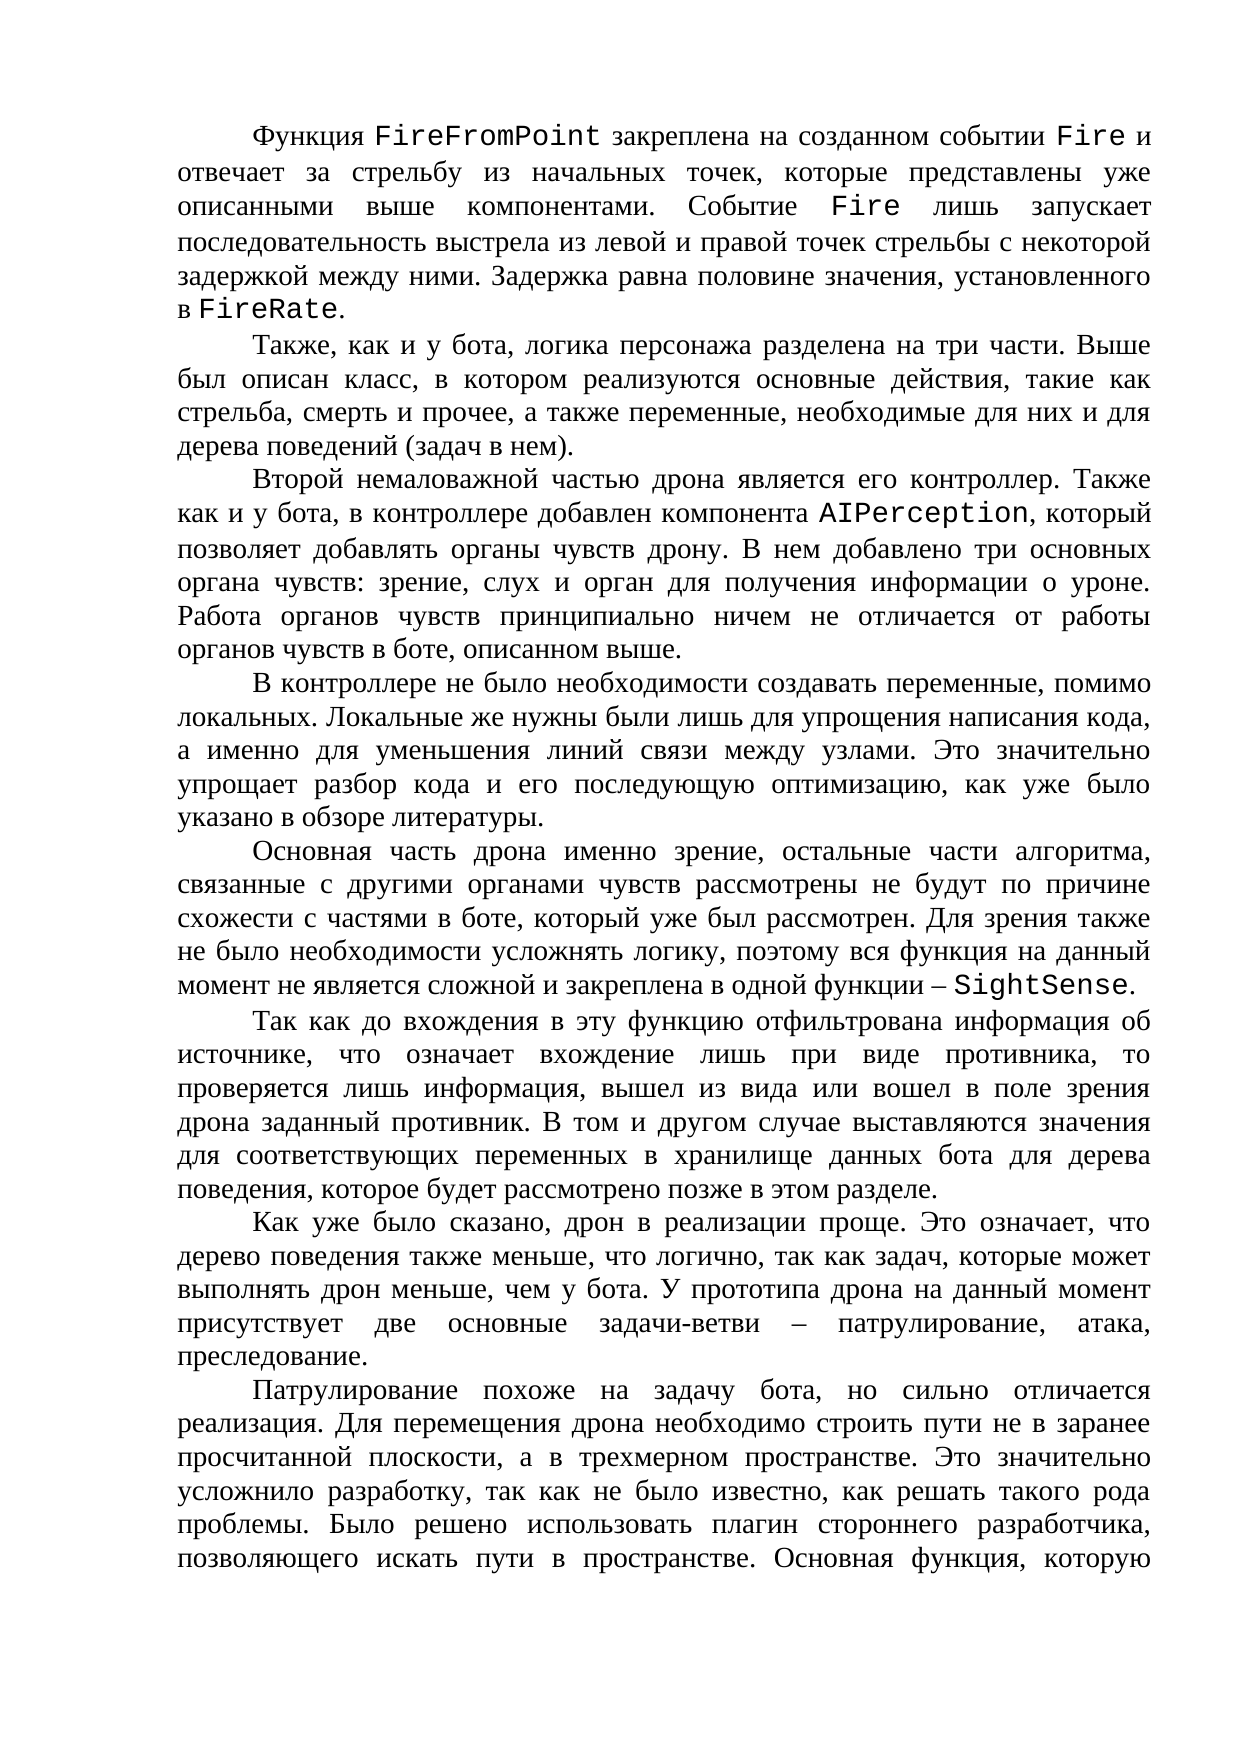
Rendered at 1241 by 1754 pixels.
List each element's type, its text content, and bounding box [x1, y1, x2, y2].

text Второй немаловажной частью дрона является его контроллер. Также как и у бота, в контроллере добавлен компонента AIPerception, который позволяет добавлять органы чувств дрону. В нем добавлено три основных органа чувств: зрение, слух и орган для получения информации о уроне. Работа органов чувств принципиально ничем не отличается от работы органов чувств в боте, описанном выше. [177, 461, 1152, 665]
text Также, как и у бота, логика персонажа разделена на три части. Выше был описан класс, в котором реализуются основные действия, такие как стрельба, смерть и прочее, а также переменные, необходимые для них и для дерева поведений (задач в нем). [177, 327, 1152, 461]
text Основная часть дрона именно зрение, остальные части алгоритма, связанные с другими органами чувств рассмотрены не будут по причине схожести с частями в боте, который уже был рассмотрен. Для зрения также не было необходимости усложнять логику, поэтому вся функция на данный момент не является сложной и закреплена в одной функции – SightSense. [177, 833, 1152, 1003]
text В контроллере не было необходимости создавать переменные, помимо локальных. Локальные же нужны были лишь для упрощения написания кода, а именно для уменьшения линий связи между узлами. Это значительно упрощает разбор кода и его последующую оптимизацию, как уже было указано в обзоре литературы. [177, 665, 1152, 833]
text Функция FireFromPoint закреплена на созданном событии Fire и отвечает за стрельбу из начальных точек, которые представлены уже описанными выше компонентами. Событие Fire лишь запускает последовательность выстрела из левой и правой точек стрельбы с некоторой задержкой между ними. Задержка равна половине значения, установленного в FireRate. [177, 118, 1152, 327]
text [177, 1372, 1152, 1573]
text Как уже было сказано, дрон в реализации проще. Это означает, что дерево поведения также меньше, что логично, так как задач, которые может выполнять дрон меньше, чем у бота. У прототипа дрона на данный момент присутствует две основные задачи-ветви – патрулирование, атака, преследование. [177, 1204, 1152, 1372]
text Так как до вхождения в эту функцию отфильтрована информация об источнике, что означает вхождение лишь при виде противника, то проверяется лишь информация, вышел из вида или вошел в поле зрения дрона заданный противник. В том и другом случае выставляются значения для соответствующих переменных в хранилище данных бота для дерева поведения, которое будет рассмотрено позже в этом разделе. [177, 1003, 1152, 1204]
